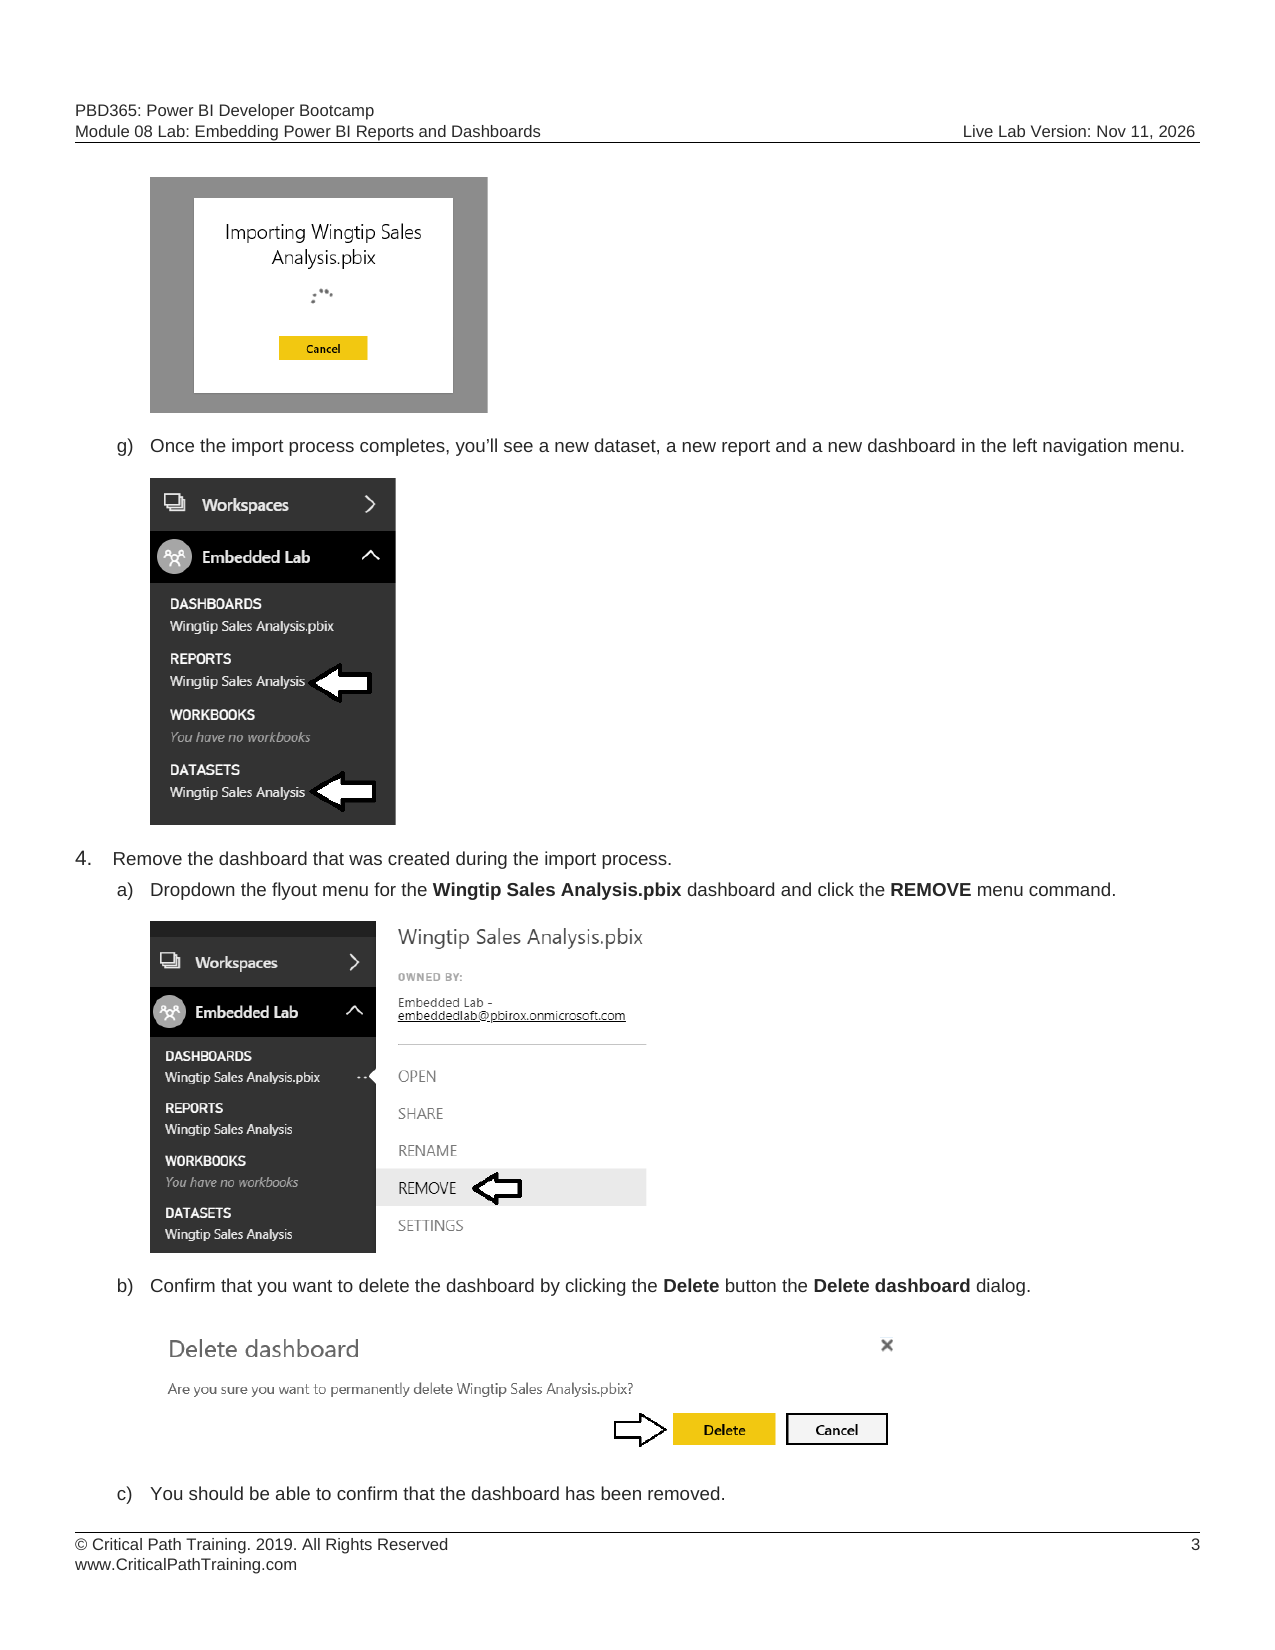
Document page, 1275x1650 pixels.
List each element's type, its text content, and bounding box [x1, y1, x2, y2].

list You should be able to confirm that the dashboard has been removed. [117, 1483, 1200, 1504]
picture [150, 478, 396, 825]
list Confirm that you want to delete the dashboard by clicking the Delete button the Delete dashboard dialog. [117, 1275, 1200, 1296]
picture [150, 177, 488, 413]
list Remove the dashboard that was created during the import process. [75, 846, 1200, 870]
list Once the import process completes, you’ll see a new dataset, a new report and a new dashboard in the left navigation menu. [117, 435, 1200, 456]
picture [150, 1318, 904, 1461]
list Dropdown the flyout menu for the Wingtip Sales Analysis.pbix dashboard and click the REMOVE menu command. [117, 878, 1200, 900]
picture [150, 921, 647, 1253]
